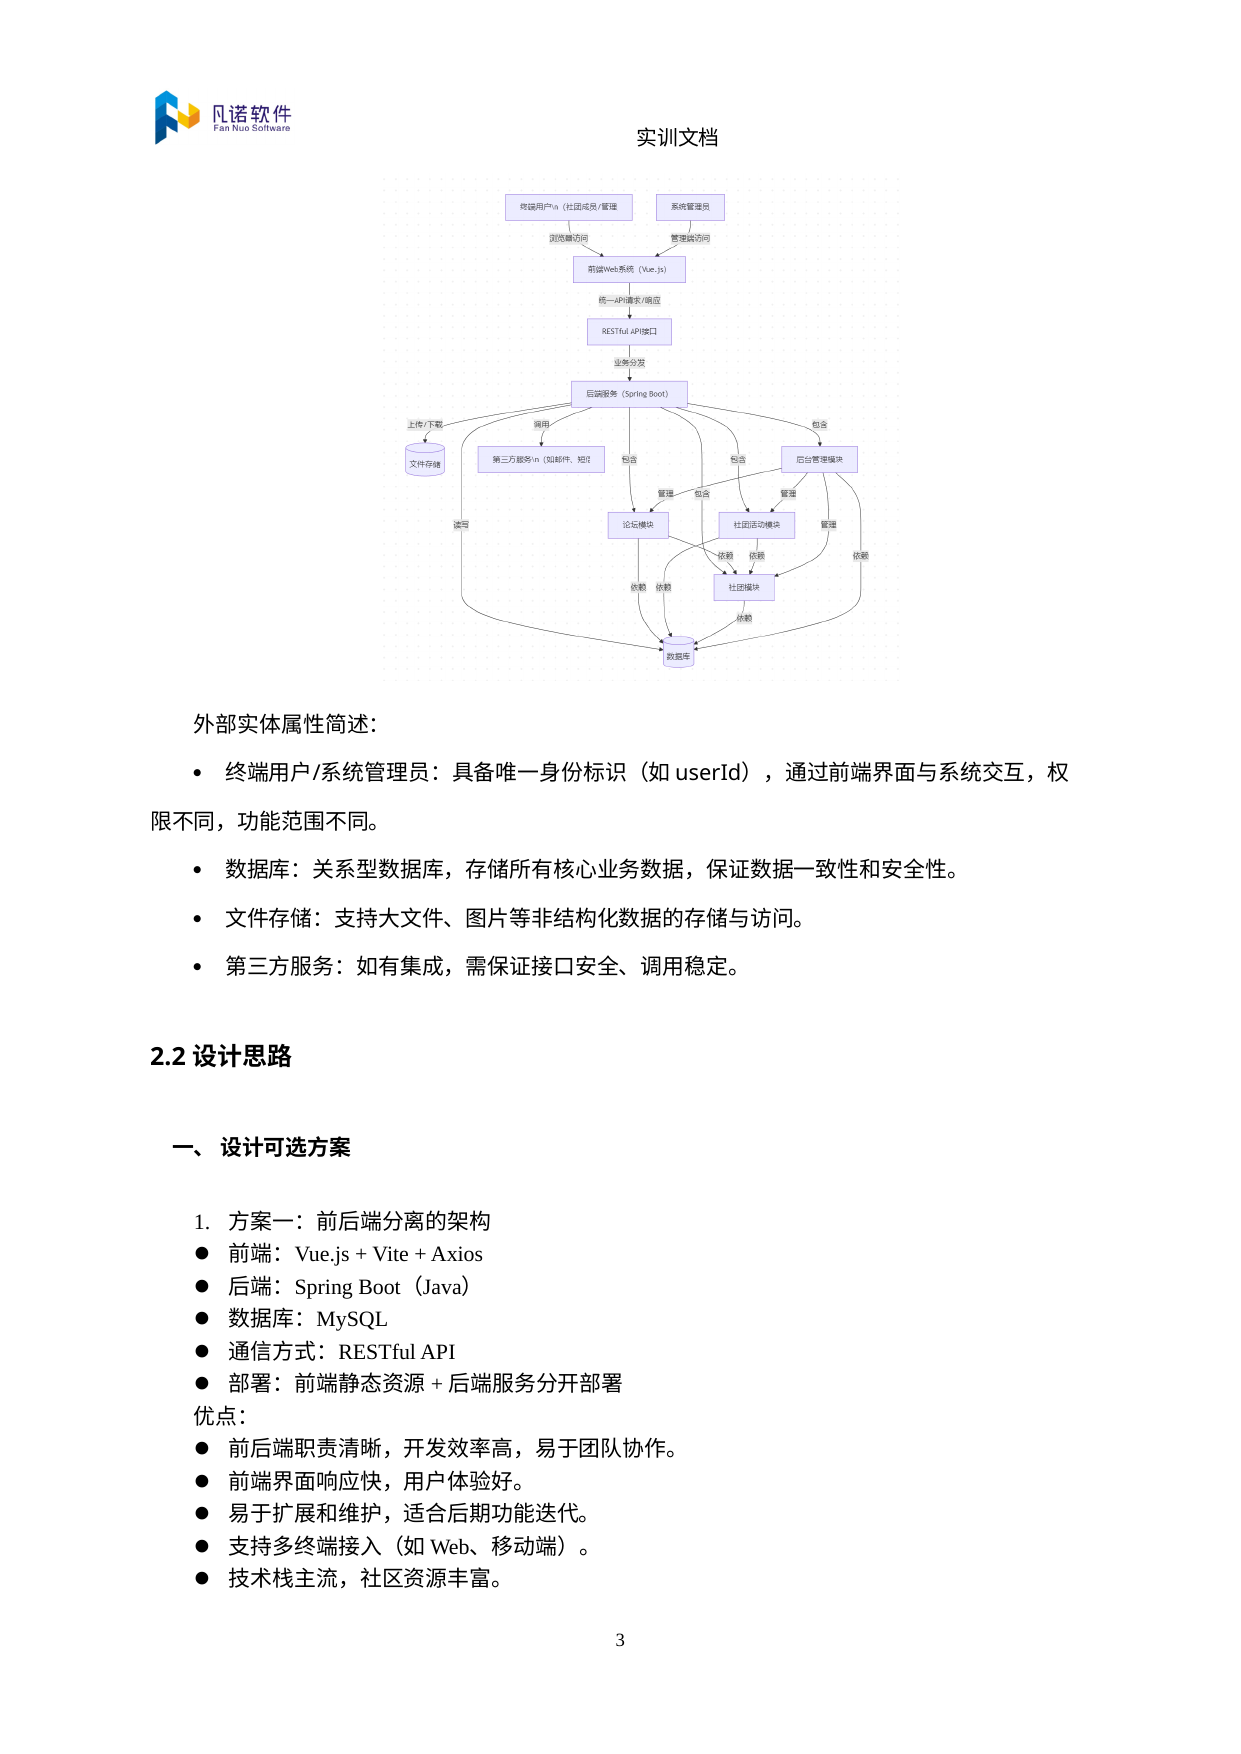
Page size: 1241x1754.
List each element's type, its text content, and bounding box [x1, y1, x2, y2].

text 优点： [194, 1398, 1090, 1431]
list 技术栈主流，社区资源丰富。 [194, 1561, 1090, 1593]
picture [383, 173, 900, 681]
list 前端：Vue.js + Vite + Axios [194, 1236, 1090, 1268]
picture [150, 88, 295, 145]
list 第三方服务：如有集成，需保证接口安全、调用稳定。 [150, 948, 1090, 981]
list 数据库：关系型数据库，存储所有核心业务数据，保证数据一致性和安全性。 [150, 852, 1090, 884]
list 通信方式：RESTful API [194, 1333, 1090, 1366]
list 前后端职责清晰，开发效率高，易于团队协作。 [194, 1431, 1090, 1463]
text 外部实体属性简述： [150, 706, 1090, 739]
list 终端用户/系统管理员：具备唯一身份标识（如userId），通过前端界面与系统交互，权限不同，功能范围不同。 [150, 755, 1090, 836]
list 支持多终端接入（如Web、移动端）。 [194, 1528, 1090, 1561]
list 易于扩展和维护，适合后期功能迭代。 [194, 1496, 1090, 1528]
list 数据库：MySQL [194, 1301, 1090, 1333]
list 设计可选方案 [172, 1130, 1090, 1162]
list 方案一：前后端分离的架构 [194, 1203, 1090, 1236]
list 前端界面响应快，用户体验好。 [194, 1463, 1090, 1496]
list 文件存储：支持大文件、图片等非结构化数据的存储与访问。 [150, 900, 1090, 933]
list 后端：Spring Boot（Java） [194, 1268, 1090, 1301]
list 部署：前端静态资源 + 后端服务分开部署 [194, 1366, 1090, 1398]
